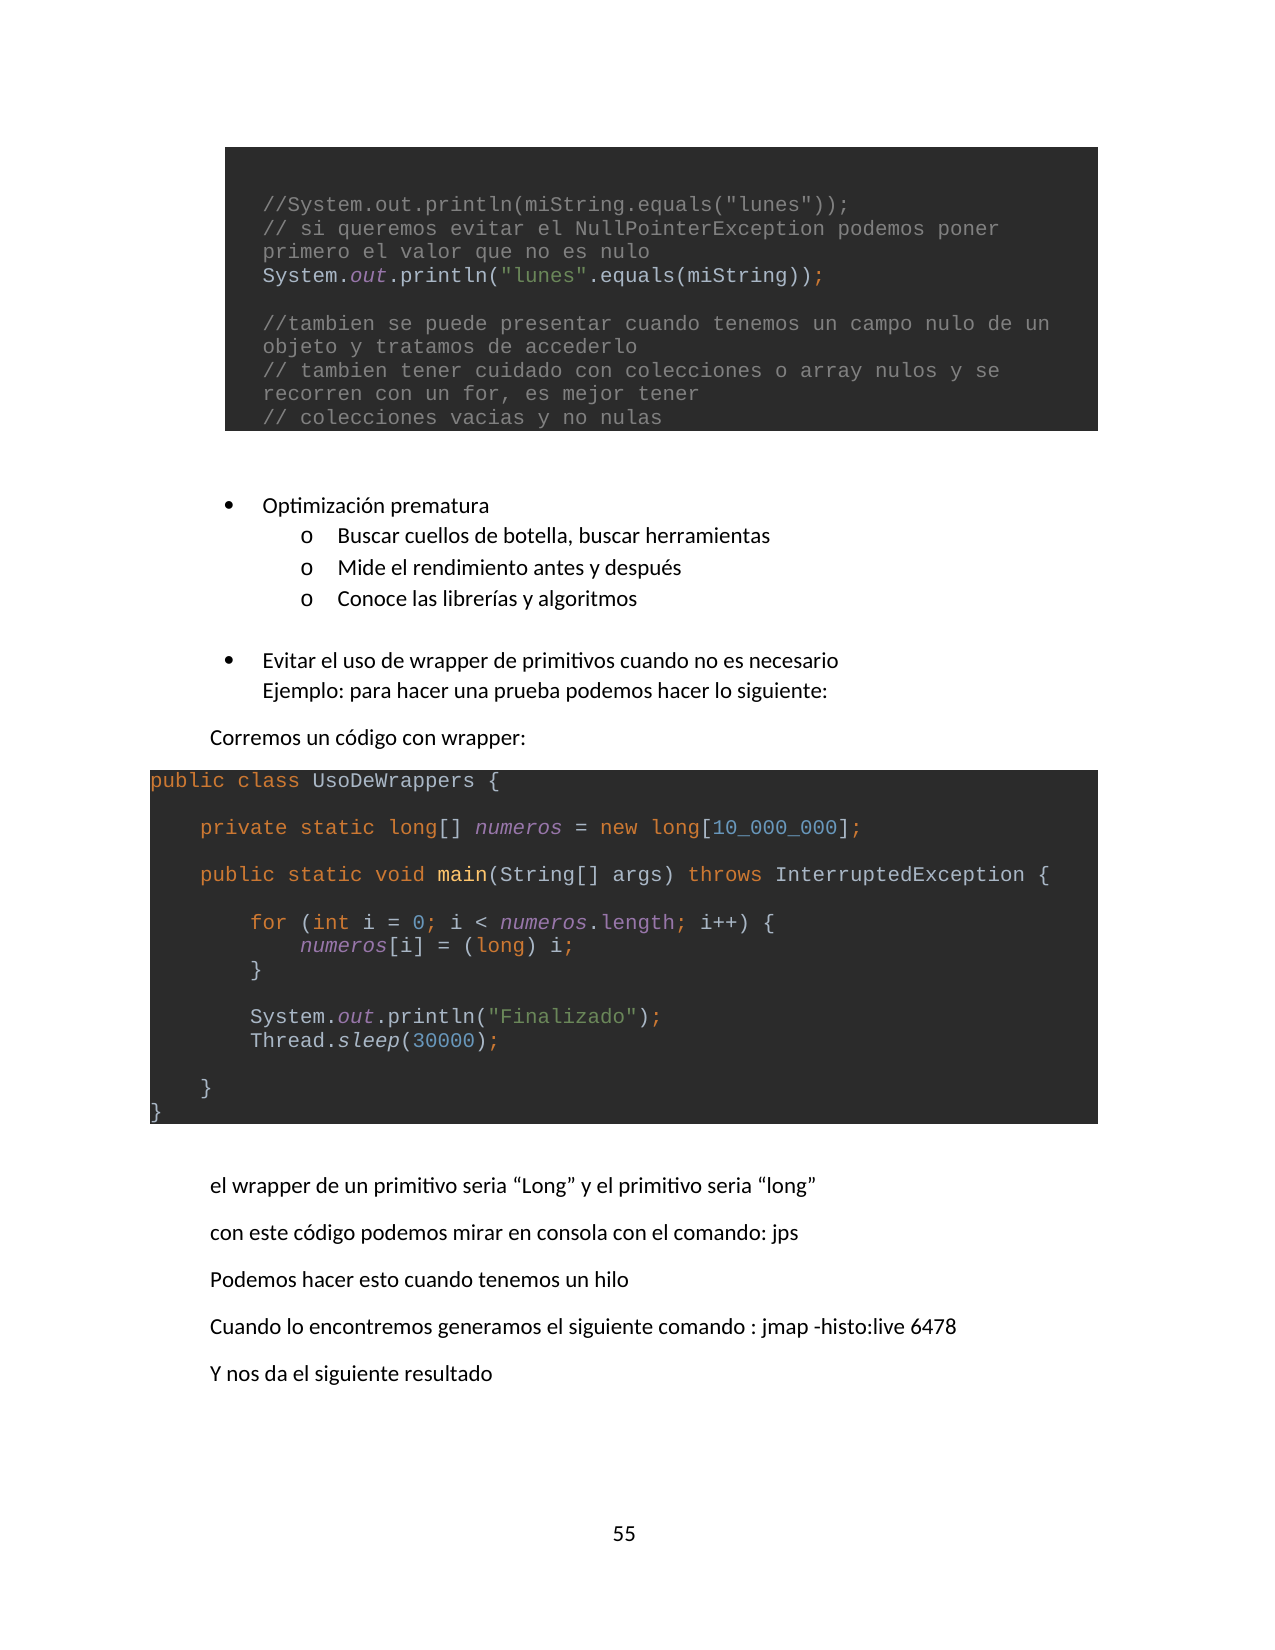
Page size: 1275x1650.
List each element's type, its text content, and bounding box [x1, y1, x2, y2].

text Podemos hacer esto cuando tenemos un hilo [210, 1265, 1098, 1293]
list Mide el rendimiento antes y después [300, 553, 1098, 582]
text con este código podemos mirar en consola con el comando: jps [210, 1218, 1098, 1246]
list Optimización prematura [225, 491, 1098, 519]
list Buscar cuellos de botella, buscar herramientas [300, 521, 1098, 551]
text Y nos da el siguiente resultado [210, 1359, 1098, 1387]
text public class UsoDeWrappers { private static long[] numeros = new long[10_000_000]; public static void main(String[] args) throws InterruptedException { for (int i = 0; i < numeros.length; i++) { numeros[i] = (long) i; } System.out.println("Finalizado"); Thread.sleep(30000); } } [150, 770, 1098, 1124]
list Evitar el uso de wrapper de primitivos cuando no es necesario [225, 646, 1098, 674]
text Cuando lo encontremos generamos el siguiente comando : jmap -histo:live 6478 [210, 1312, 1098, 1340]
list Conoce las librerías y algoritmos [300, 584, 1098, 613]
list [225, 147, 1098, 431]
text el wrapper de un primitivo seria “Long” y el primitivo seria “long” [210, 1171, 1098, 1199]
text Corremos un código con wrapper: [210, 723, 1098, 751]
list Ejemplo: para hacer una prueba podemos hacer lo siguiente: [262, 676, 1098, 704]
